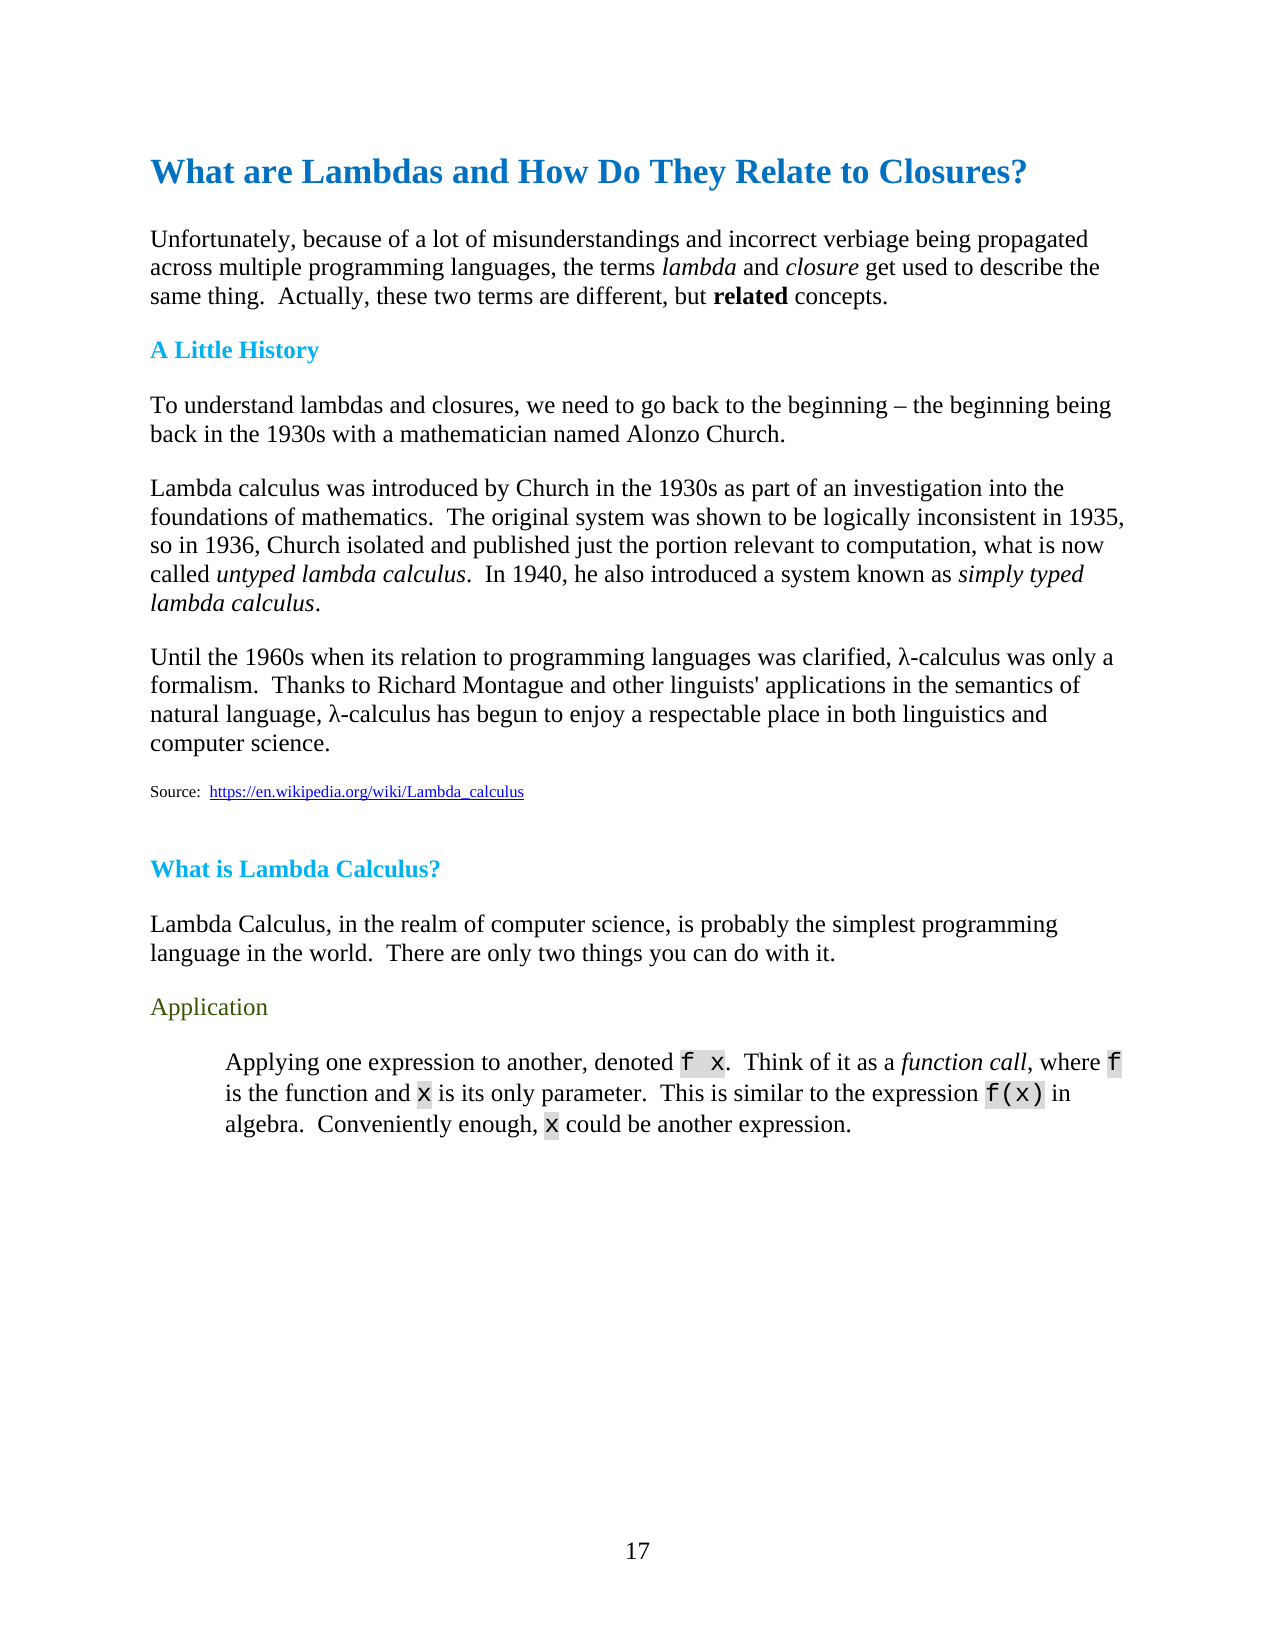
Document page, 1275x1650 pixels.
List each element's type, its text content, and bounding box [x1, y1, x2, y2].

text Unfortunately, because of a lot of misunderstandings and incorrect verbiage being propagated across multiple programming languages, the terms lambda and closure get used to describe the same thing. Actually, these two terms are different, but related concepts. [150, 224, 1125, 310]
subtitle Application [150, 992, 1125, 1021]
text To understand lambdas and closures, we need to go back to the beginning – the beginning being back in the 1930s with a mathematician named Alonzo Church. [150, 391, 1125, 448]
text Lambda Calculus, in the realm of computer science, is probably the simplest programming language in the world. There are only two things you can do with it. [150, 909, 1125, 967]
subtitle What are Lambdas and How Do They Relate to Closures? [150, 150, 1125, 191]
text Applying one expression to another, denoted f x. Think of it as a function call, where f is the function and x is its only parameter. This is similar to the expression f(x) in algebra. Conveniently enough, x could be another expression. [225, 1047, 1125, 1140]
text Source: https://en.wikipedia.org/wiki/Lambda_calculus [150, 782, 1125, 801]
subtitle What is Lambda Calculus? [150, 854, 1125, 882]
text Until the 1960s when its relation to programming languages was clarified, λ-calculus was only a formalism. Thanks to Richard Montague and other linguists' applications in the semantics of natural language, λ-calculus has begun to enjoy a respectable place in both linguistics and computer science. [150, 642, 1125, 757]
subtitle A Little History [150, 335, 1125, 364]
text Lambda calculus was introduced by Church in the 1930s as part of an investigation into the foundations of mathematics. The original system was shown to be logically inconsistent in 1935, so in 1936, Church isolated and published just the portion relevant to computation, what is now called untyped lambda calculus. In 1940, he also introduced a system known as simply typed lambda calculus. [150, 473, 1125, 617]
